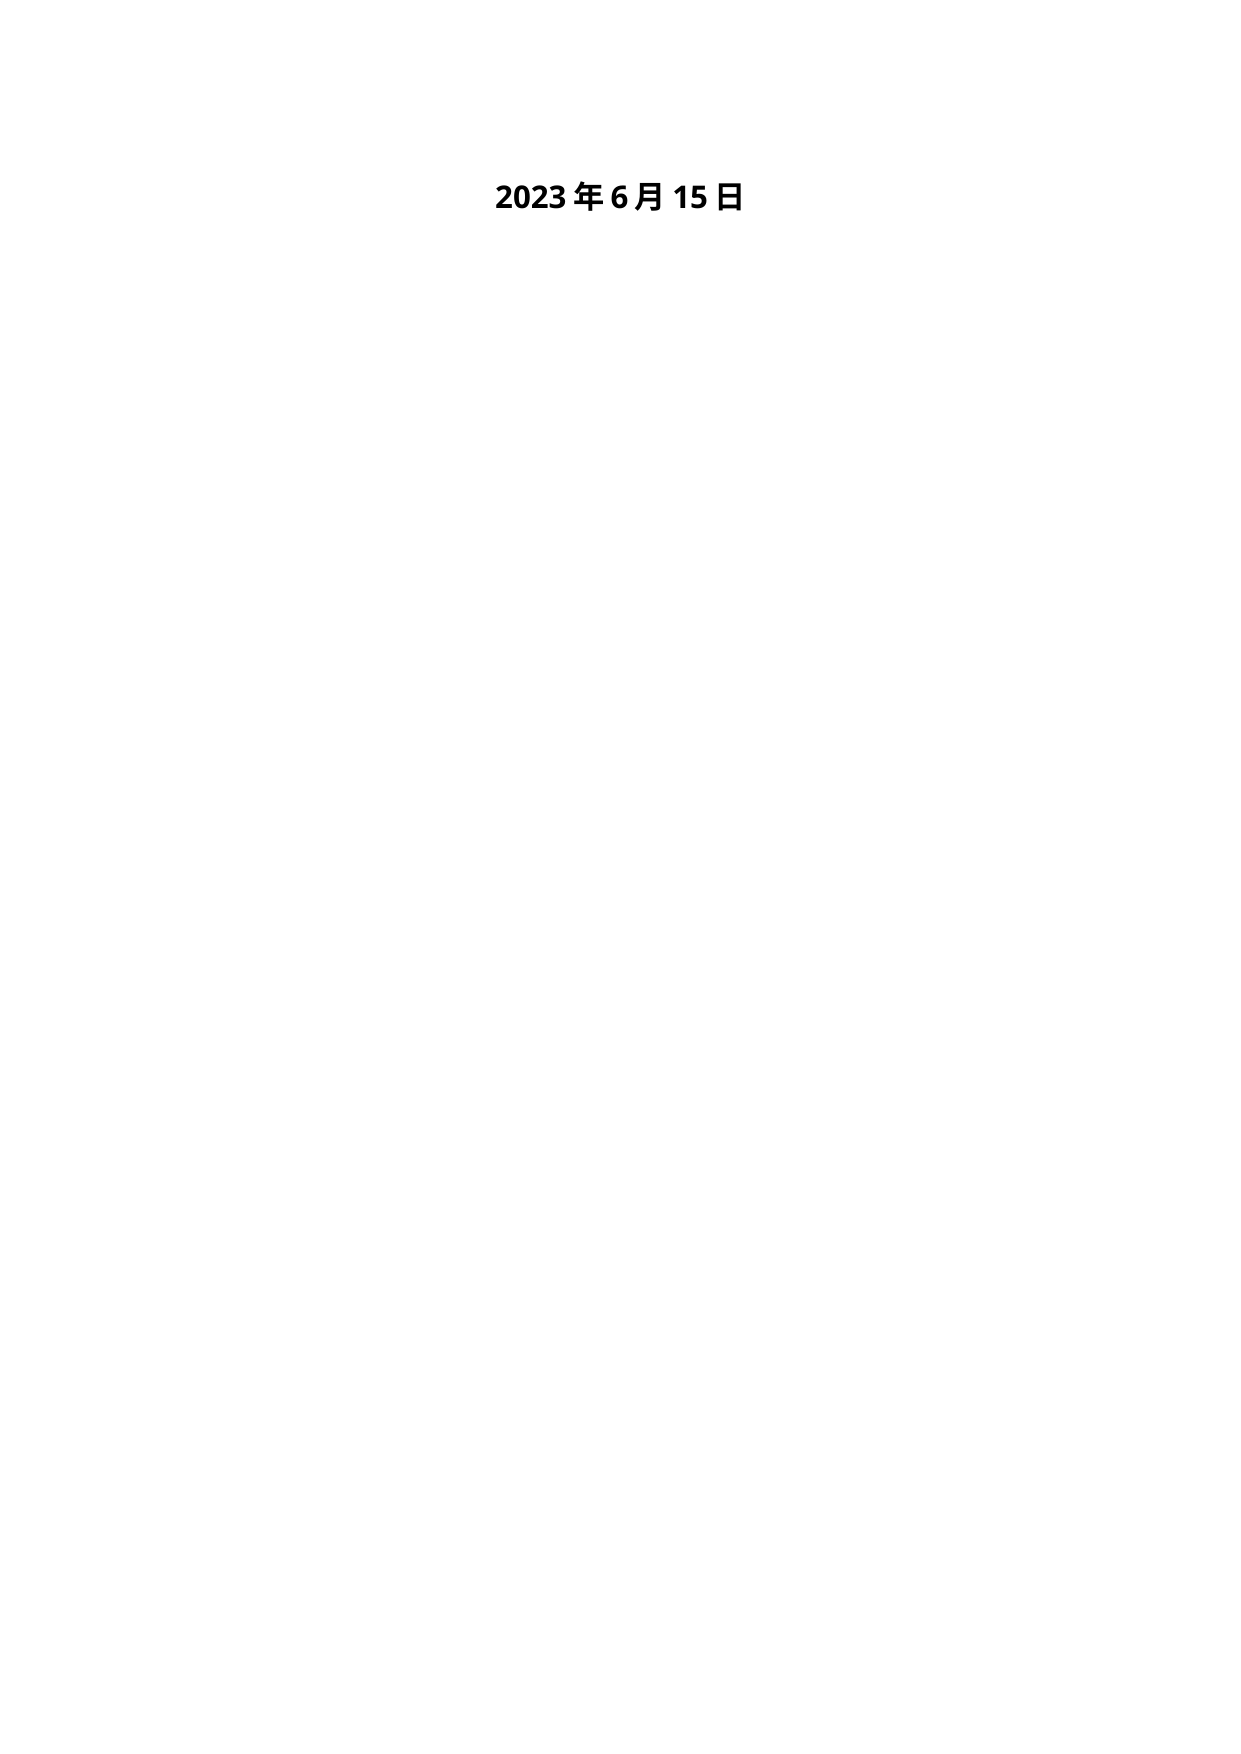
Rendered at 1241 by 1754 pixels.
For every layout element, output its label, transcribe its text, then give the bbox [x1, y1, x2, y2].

text 2023年6月15日 [187, 162, 1053, 227]
